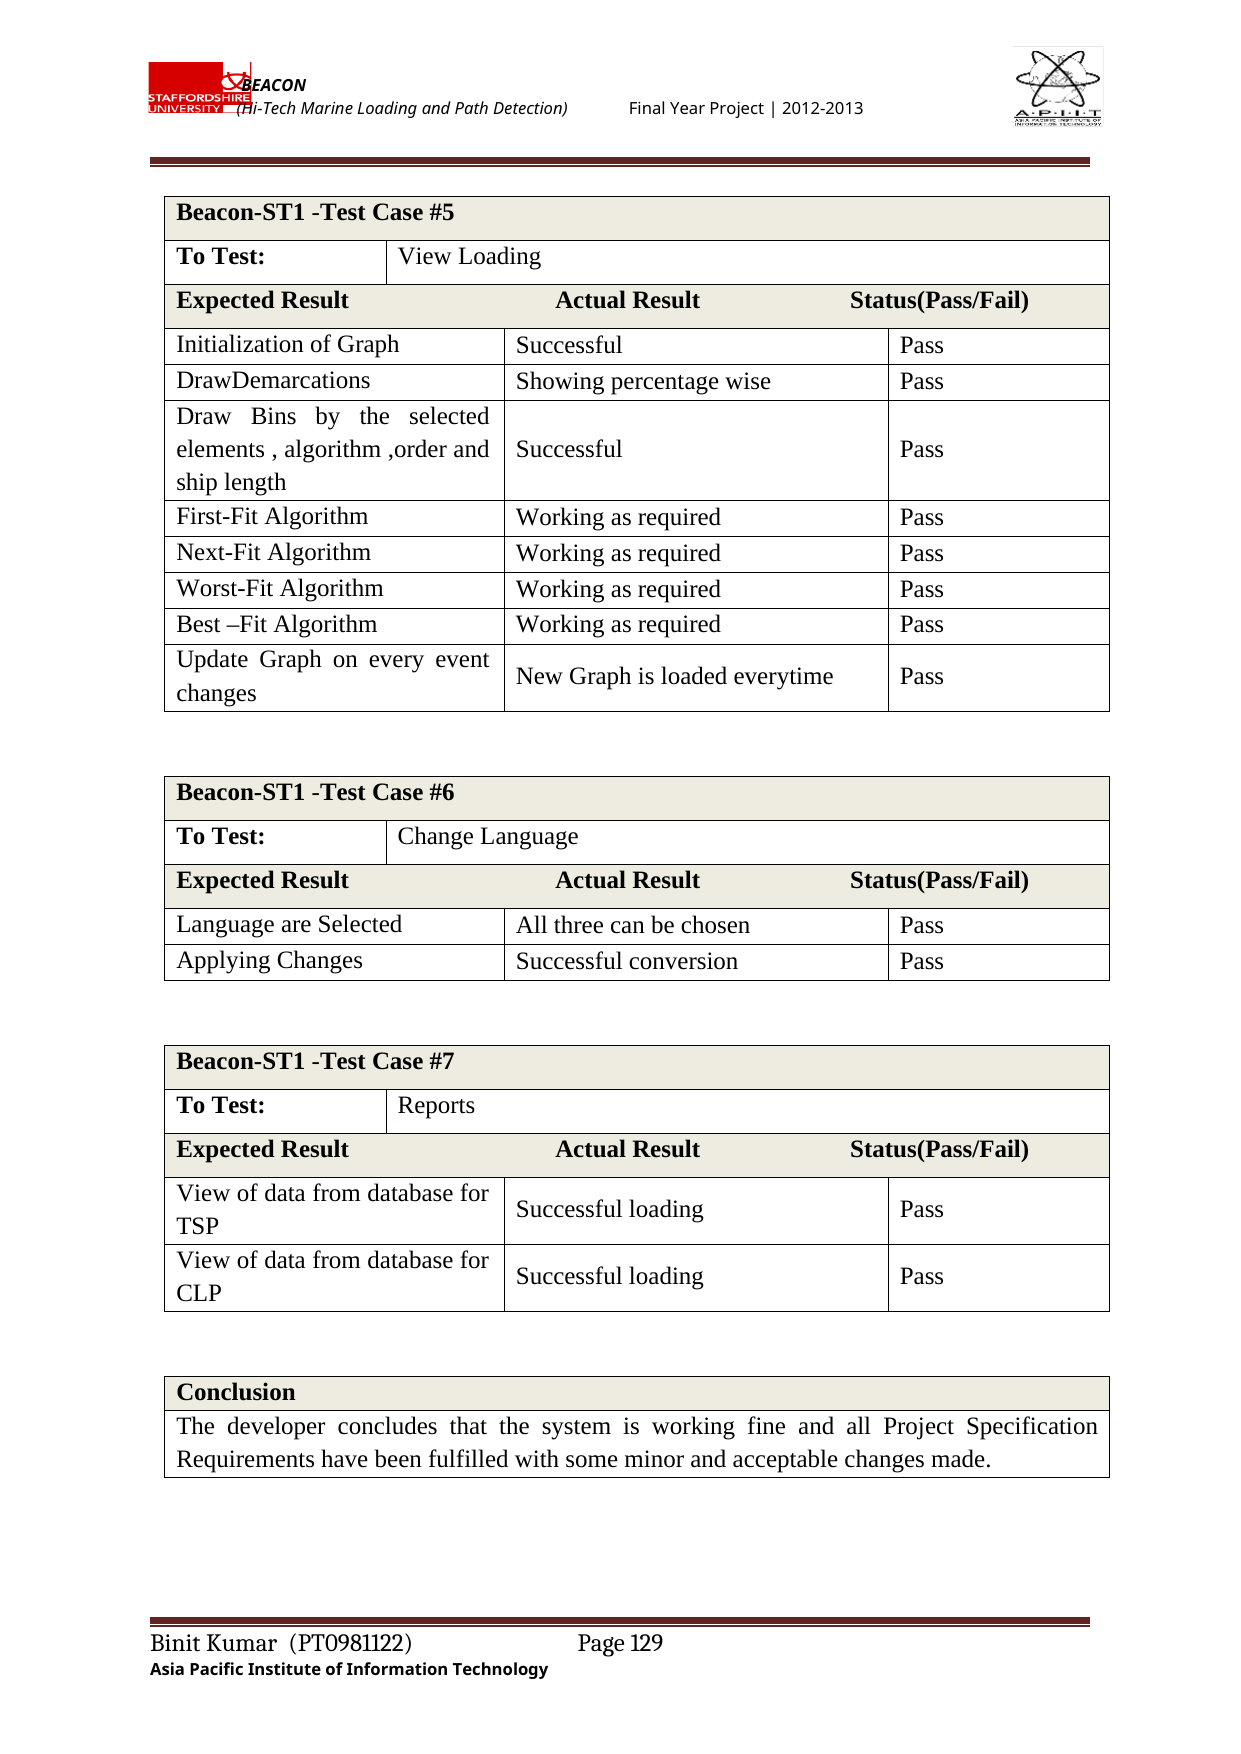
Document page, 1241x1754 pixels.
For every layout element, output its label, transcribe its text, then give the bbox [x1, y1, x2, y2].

table_cell First-Fit Algorithm [165, 501, 504, 536]
table_header Beacon-ST1 -Test Case #5 [165, 197, 1109, 240]
table_cell Successful loading [505, 1245, 888, 1311]
table_cell View of data from database for CLP [165, 1245, 504, 1311]
table_cell Next-Fit Algorithm [165, 537, 504, 572]
table_cell Successful loading [505, 1178, 888, 1244]
table_cell Pass [889, 1178, 1109, 1244]
table_cell All three can be chosen [505, 909, 888, 944]
table_cell View of data from database for TSP [165, 1178, 504, 1244]
table_cell Pass [889, 329, 1109, 364]
table_cell Working as required [505, 573, 888, 608]
table_cell New Graph is loaded everytime [505, 645, 888, 711]
table_cell Pass [889, 945, 1109, 980]
table_cell Working as required [505, 501, 888, 536]
table_cell Pass [889, 609, 1109, 643]
table_cell Pass [889, 645, 1109, 711]
table_cell To Test: [165, 1090, 386, 1133]
table_cell The developer concludes that the system is working fine and all Project Specification Requirements have been fulfilled with some minor and acceptable changes made. [165, 1411, 1109, 1477]
table_cell To Test: [165, 241, 386, 284]
table_cell Expected Result Actual Result Status(Pass/Fail) [165, 865, 1109, 908]
picture [1012, 46, 1104, 127]
table_cell Successful [505, 329, 888, 364]
table_cell Reports [387, 1090, 1109, 1133]
table_header Conclusion [165, 1377, 1109, 1410]
picture [148, 62, 252, 113]
table_cell Initialization of Graph [165, 329, 504, 364]
table_cell Working as required [505, 537, 888, 572]
table_cell Pass [889, 401, 1109, 500]
table_header Beacon-ST1 -Test Case #6 [165, 777, 1109, 820]
table_header Beacon-ST1 -Test Case #7 [165, 1046, 1109, 1089]
table_cell Pass [889, 573, 1109, 608]
table_cell To Test: [165, 821, 386, 864]
table_cell Applying Changes [165, 945, 504, 980]
table_cell Worst-Fit Algorithm [165, 573, 504, 608]
table_cell Successful conversion [505, 945, 888, 980]
table_cell Pass [889, 909, 1109, 944]
table_cell Best –Fit Algorithm [165, 609, 504, 643]
table_cell Working as required [505, 609, 888, 643]
table_cell Showing percentage wise [505, 365, 888, 400]
table_cell Pass [889, 537, 1109, 572]
table_cell Expected Result Actual Result Status(Pass/Fail) [165, 1134, 1109, 1177]
table_cell Pass [889, 365, 1109, 400]
table_cell View Loading [387, 241, 1109, 284]
table_cell DrawDemarcations [165, 365, 504, 400]
table_cell Draw Bins by the selected elements , algorithm ,order and ship length [165, 401, 504, 500]
table_cell Change Language [387, 821, 1109, 864]
table_cell Language are Selected [165, 909, 504, 944]
table_cell Update Graph on every event changes [165, 645, 504, 711]
table_cell Expected Result Actual Result Status(Pass/Fail) [165, 285, 1109, 328]
table_cell Pass [889, 1245, 1109, 1311]
table_cell Successful [505, 401, 888, 500]
table_cell Pass [889, 501, 1109, 536]
